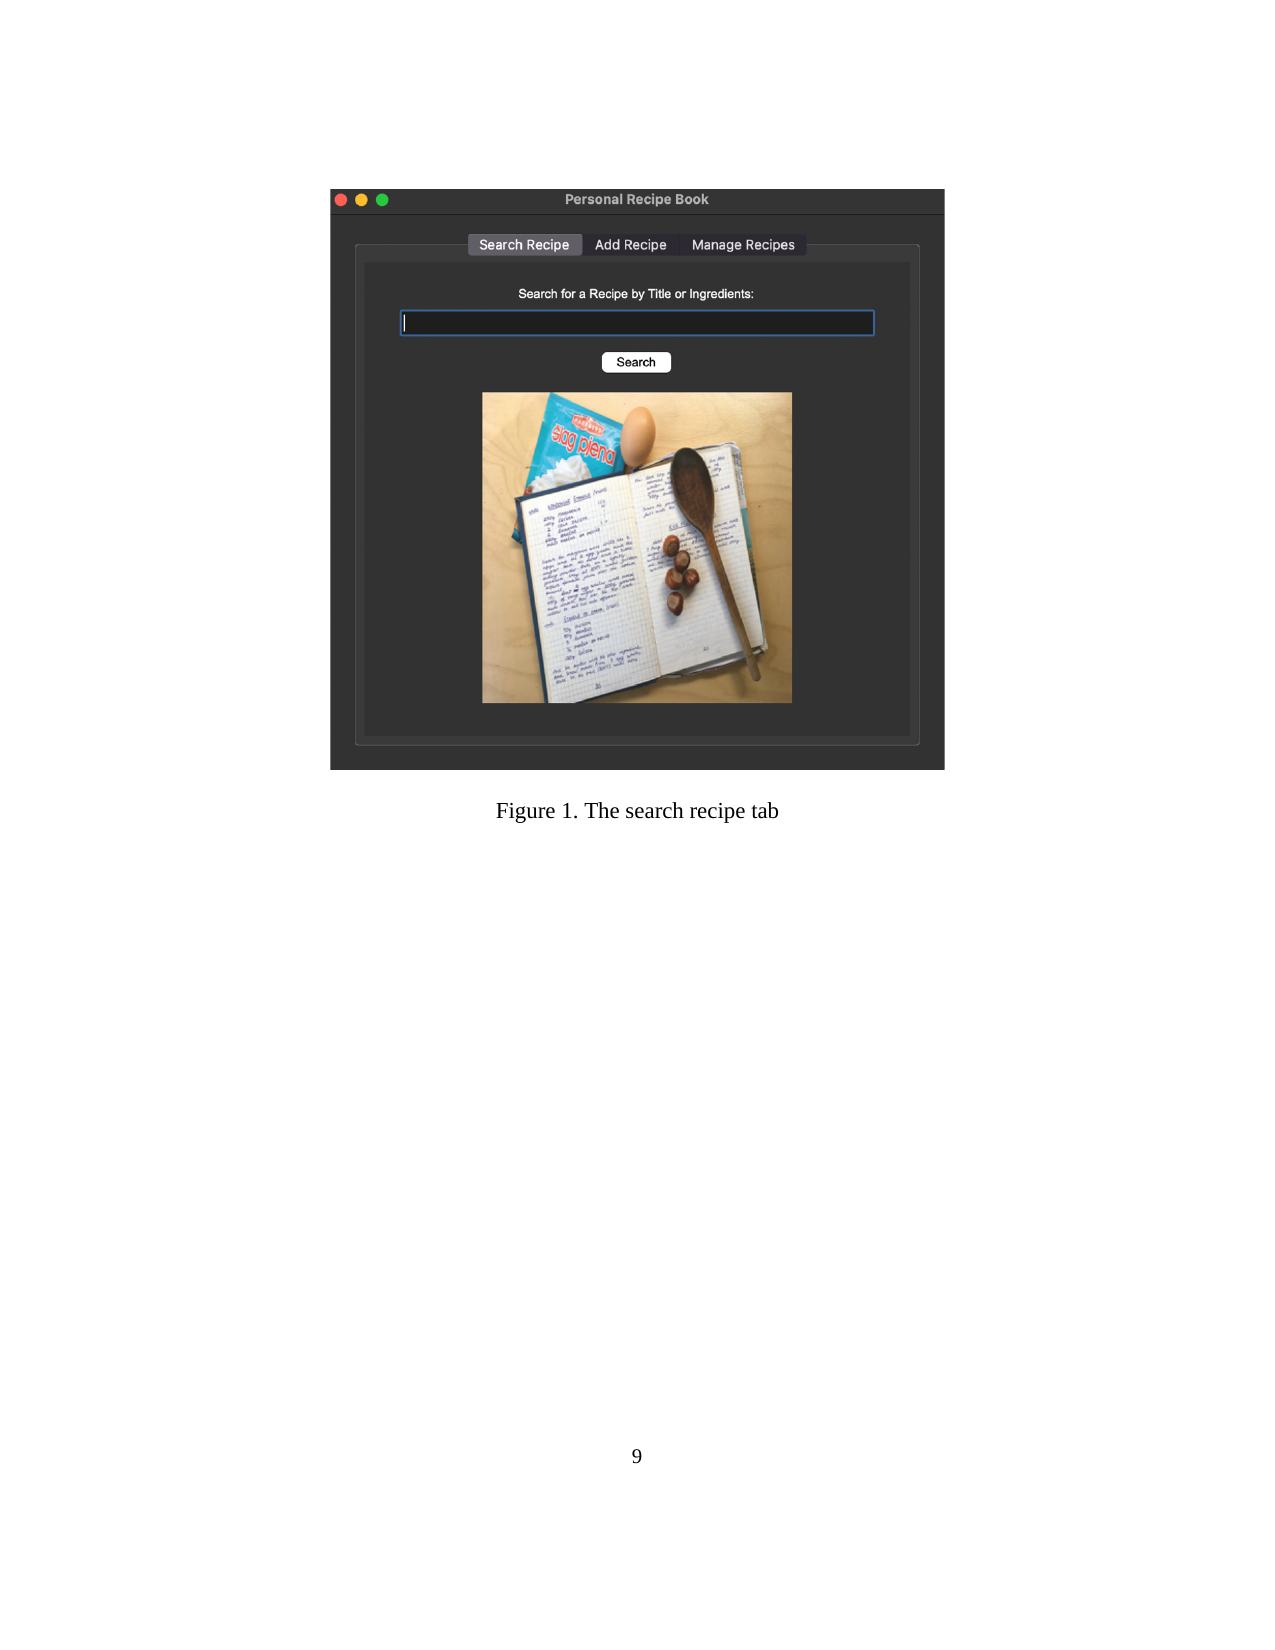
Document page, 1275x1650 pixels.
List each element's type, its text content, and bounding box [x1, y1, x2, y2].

text Figure 1. The search recipe tab [179, 797, 1096, 823]
picture [330, 189, 945, 770]
